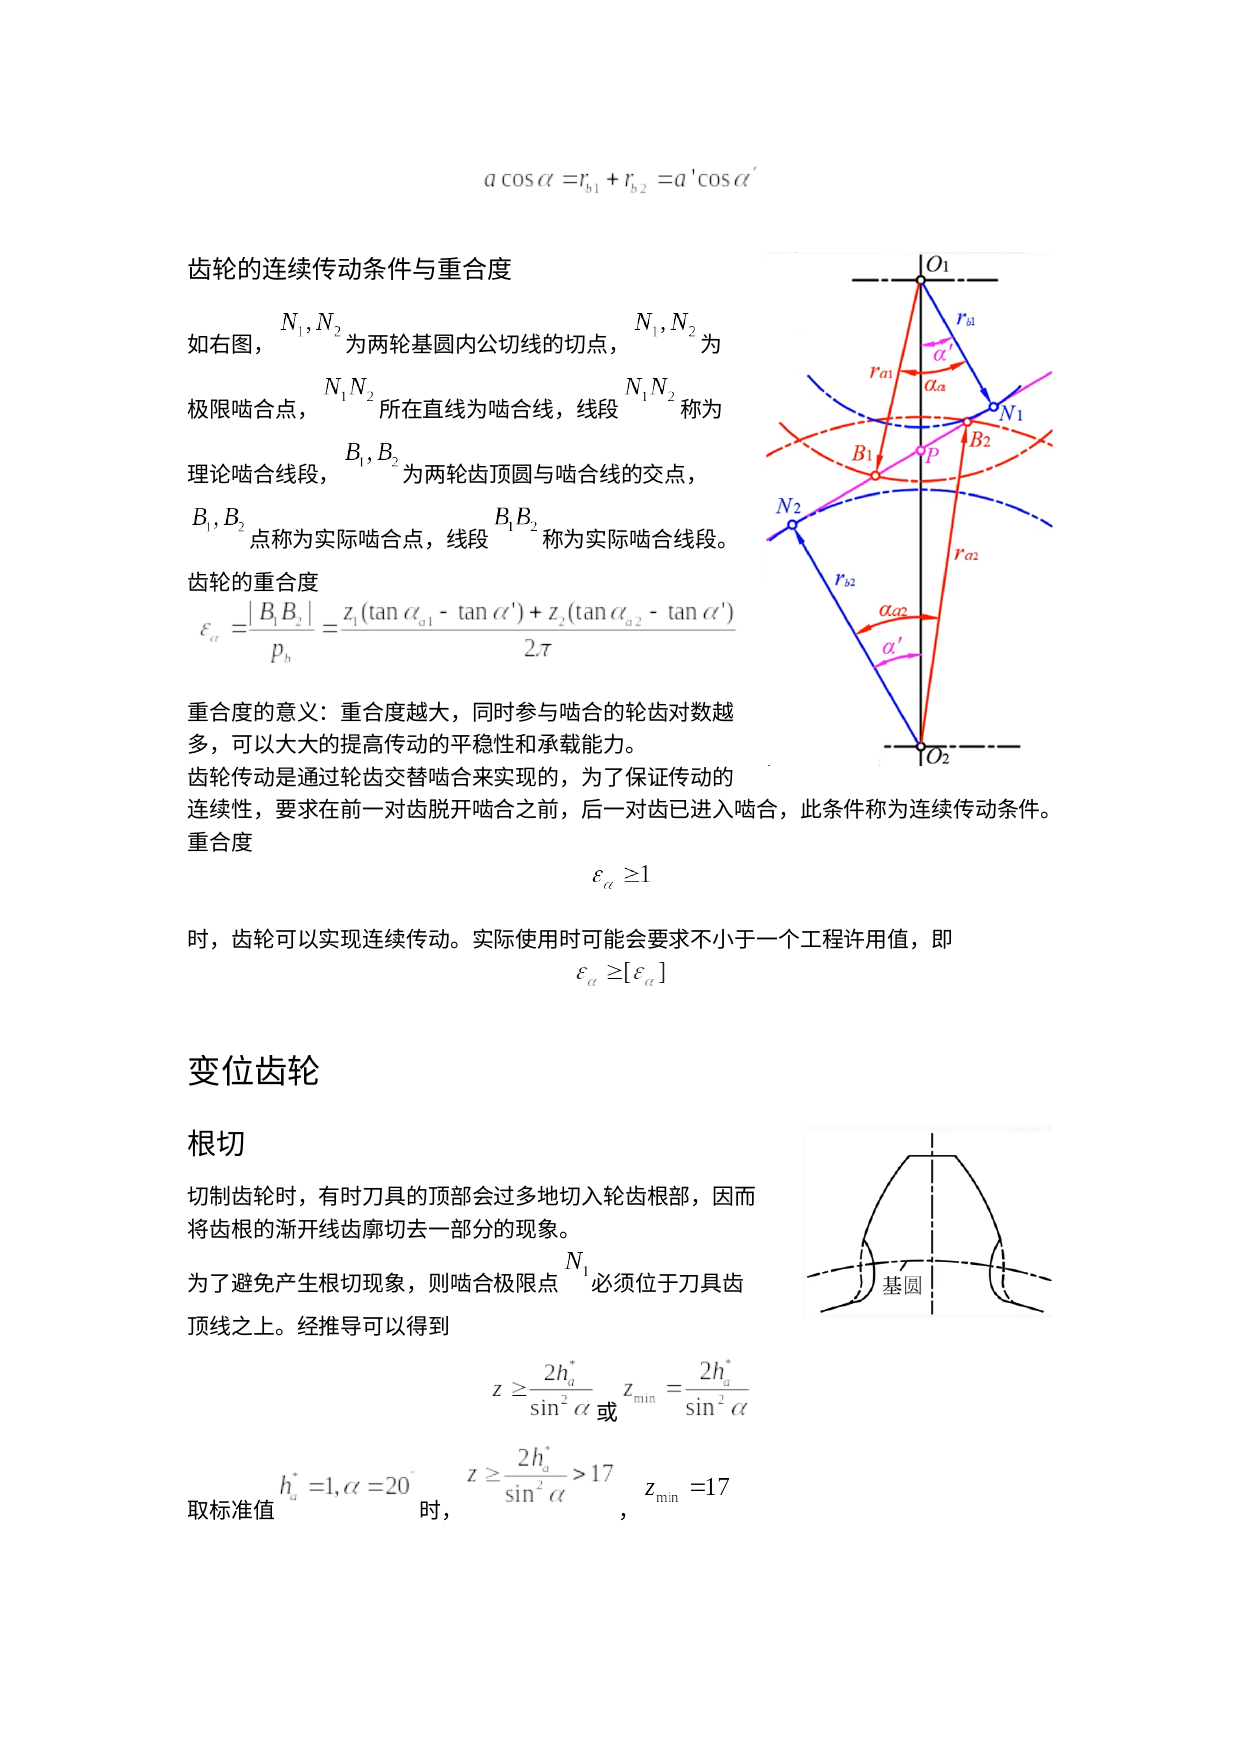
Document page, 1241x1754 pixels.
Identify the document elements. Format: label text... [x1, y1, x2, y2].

text 如右图，为两轮基圆内公切线的切点，为极限啮合点，所在直线为啮合线，线段称为理论啮合线段，为两轮齿顶圆与啮合线的交点，点称为实际啮合点，线段称为实际啮合线段。 [187, 304, 766, 564]
text 齿轮传动是通过轮齿交替啮合来实现的，为了保证传动的连续性，要求在前一对齿脱开啮合之前，后一对齿已进入啮合，此条件称为连续传动条件。重合度 [187, 759, 1053, 857]
picture [766, 252, 1053, 766]
text 时，齿轮可以实现连续传动。实际使用时可能会要求不小于一个工程许用值，即 [187, 922, 1053, 954]
text 或 [187, 1341, 1053, 1439]
text 取标准值时，， [187, 1439, 1053, 1536]
text 齿轮的重合度 [187, 564, 766, 597]
picture [802, 1125, 1053, 1318]
text 为了避免产生根切现象，则啮合极限点必须位于刀具齿顶线之上。经推导可以得到 [187, 1244, 1053, 1341]
text 重合度的意义：重合度越大，同时参与啮合的轮齿对数越多，可以大大的提高传动的平稳性和承载能力。 [187, 694, 766, 759]
subtitle 齿轮的连续传动条件与重合度 [187, 235, 1053, 300]
text 切制齿轮时，有时刀具的顶部会过多地切入轮齿根部，因而将齿根的渐开线齿廓切去一部分的现象。 [187, 1179, 802, 1244]
subtitle 根切 [187, 1109, 1053, 1174]
subtitle 变位齿轮 [187, 1036, 1053, 1101]
